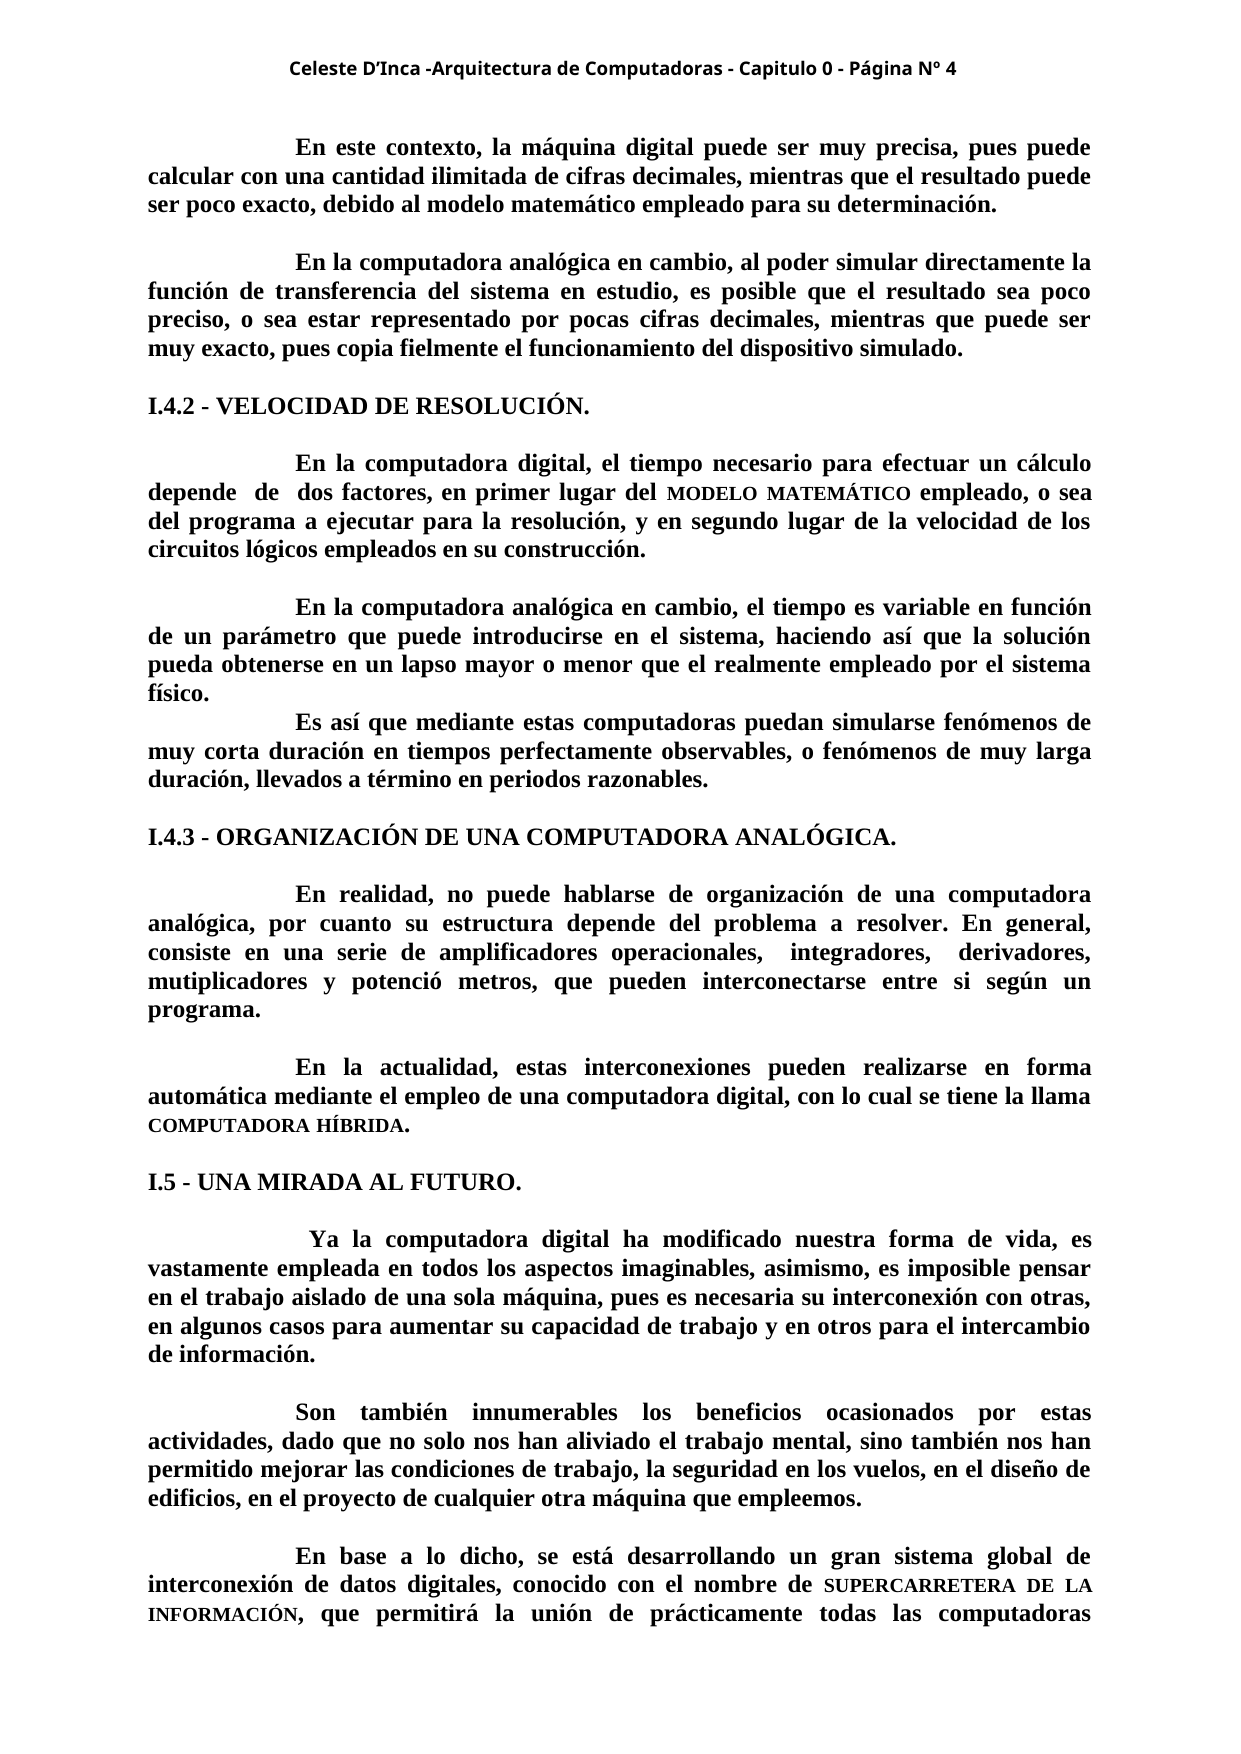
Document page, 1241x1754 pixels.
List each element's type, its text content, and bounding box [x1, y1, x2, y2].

text I.5 - UNA MIRADA AL FUTURO. [148, 1167, 1092, 1196]
text En realidad, no puede hablarse de organización de una computadora analógica, por cuanto su estructura depende del problema a resolver. En general, consiste en una serie de amplificadores operacionales, integradores, derivadores, mutiplicadores y potenció metros, que pueden interconectarse entre si según un programa. [148, 879, 1092, 1023]
text I.4.2 - VELOCIDAD DE RESOLUCIÓN. [148, 391, 1092, 419]
text Es así que mediante estas computadoras puedan simularse fenómenos de muy corta duración en tiempos perfectamente observables, o fenómenos de muy larga duración, llevados a término en periodos razonables. [148, 707, 1092, 793]
text En este contexto, la máquina digital puede ser muy precisa, pues puede calcular con una cantidad ilimitada de cifras decimales, mientras que el resultado puede ser poco exacto, debido al modelo matemático empleado para su determinación. [148, 132, 1092, 218]
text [148, 1541, 1092, 1627]
text Ya la computadora digital ha modificado nuestra forma de vida, es vastamente empleada en todos los aspectos imaginables, asimismo, es imposible pensar en el trabajo aislado de una sola máquina, pues es necesaria su interconexión con otras, en algunos casos para aumentar su capacidad de trabajo y en otros para el intercambio de información. [148, 1224, 1092, 1368]
text En la computadora analógica en cambio, al poder simular directamente la función de transferencia del sistema en estudio, es posible que el resultado sea poco preciso, o sea estar representado por pocas cifras decimales, mientras que puede ser muy exacto, pues copia fielmente el funcionamiento del dispositivo simulado. [148, 247, 1092, 362]
text Son también innumerables los beneficios ocasionados por estas actividades, dado que no solo nos han aliviado el trabajo mental, sino también nos han permitido mejorar las condiciones de trabajo, la seguridad en los vuelos, en el diseño de edificios, en el proyecto de cualquier otra máquina que empleemos. [148, 1397, 1092, 1512]
text En la computadora analógica en cambio, el tiempo es variable en función de un parámetro que puede introducirse en el sistema, haciendo así que la solución pueda obtenerse en un lapso mayor o menor que el realmente empleado por el sistema físico. [148, 592, 1092, 707]
text I.4.3 - ORGANIZACIÓN DE UNA COMPUTADORA ANALÓGICA. [148, 822, 1092, 851]
text En la computadora digital, el tiempo necesario para efectuar un cálculo depende de dos factores, en primer lugar del modelo matemático empleado, o sea del programa a ejecutar para la resolución, y en segundo lugar de la velocidad de los circuitos lógicos empleados en su construcción. [148, 448, 1092, 563]
text En la actualidad, estas interconexiones pueden realizarse en forma automática mediante el empleo de una computadora digital, con lo cual se tiene la llama computadora híbrida. [148, 1052, 1092, 1138]
